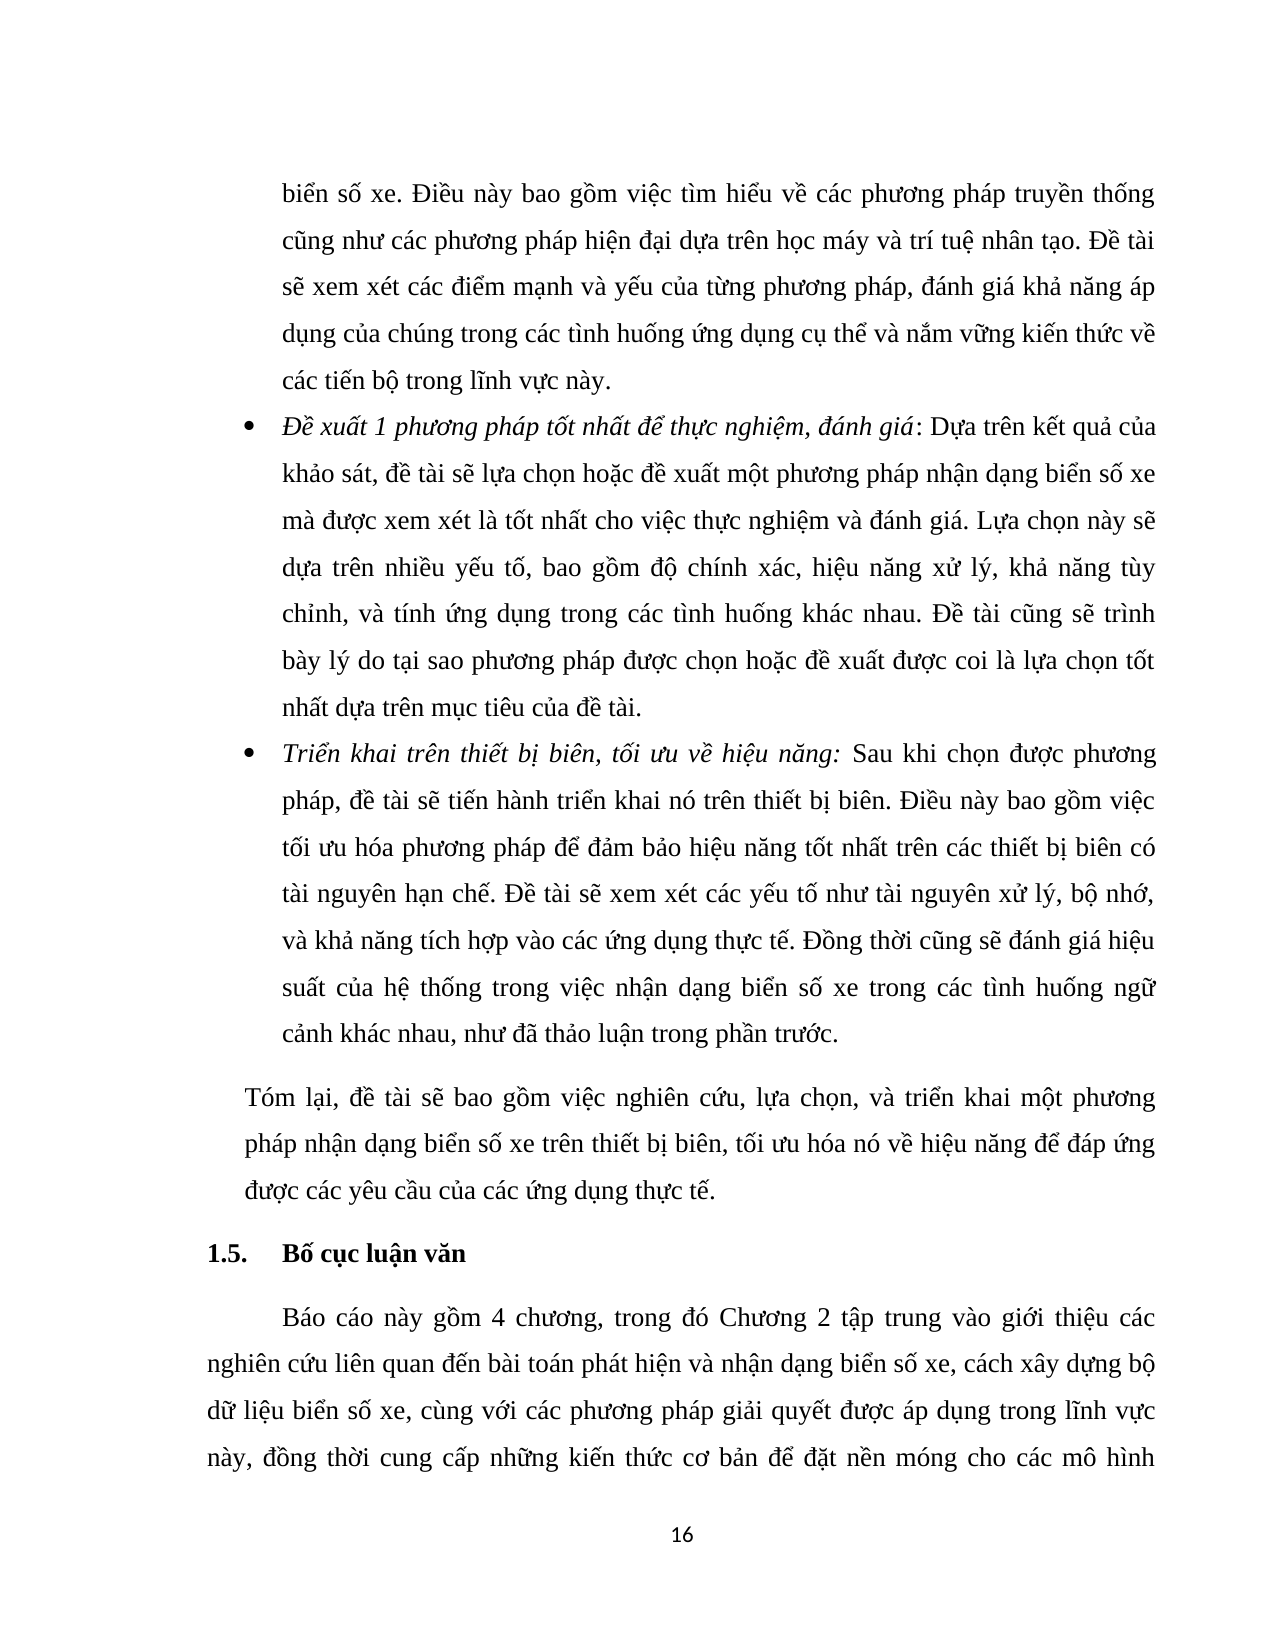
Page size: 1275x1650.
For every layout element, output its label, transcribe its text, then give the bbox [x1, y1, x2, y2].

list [244, 177, 1157, 395]
list Triển khai trên thiết bị biên, tối ưu về hiệu năng: Sau khi chọn được phương pháp, đề tài sẽ tiến hành triển khai nó trên thiết bị biên. Điều này bao gồm việc tối ưu hóa phương pháp để đảm bảo hiệu năng tốt nhất trên các thiết bị biên có tài nguyên hạn chế. Đề tài sẽ xem xét các yếu tố như tài nguyên xử lý, bộ nhớ, và khả năng tích hợp vào các ứng dụng thực tế. Đồng thời cũng sẽ đánh giá hiệu suất của hệ thống trong việc nhận dạng biển số xe trong các tình huống ngữ cảnh khác nhau, như đã thảo luận trong phần trước. [244, 737, 1157, 1048]
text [207, 1301, 1157, 1472]
text Tóm lại, đề tài sẽ bao gồm việc nghiên cứu, lựa chọn, và triển khai một phương pháp nhận dạng biển số xe trên thiết bị biên, tối ưu hóa nó về hiệu năng để đáp ứng được các yêu cầu của các ứng dụng thực tế. [244, 1081, 1157, 1205]
list Đề xuất 1 phương pháp tốt nhất để thực nghiệm, đánh giá: Dựa trên kết quả của khảo sát, đề tài sẽ lựa chọn hoặc đề xuất một phương pháp nhận dạng biển số xe mà được xem xét là tốt nhất cho việc thực nghiệm và đánh giá. Lựa chọn này sẽ dựa trên nhiều yếu tố, bao gồm độ chính xác, hiệu năng xử lý, khả năng tùy chỉnh, và tính ứng dụng trong các tình huống khác nhau. Đề tài cũng sẽ trình bày lý do tại sao phương pháp được chọn hoặc đề xuất được coi là lựa chọn tốt nhất dựa trên mục tiêu của đề tài. [244, 411, 1157, 722]
list Bố cục luận văn [207, 1237, 1157, 1268]
